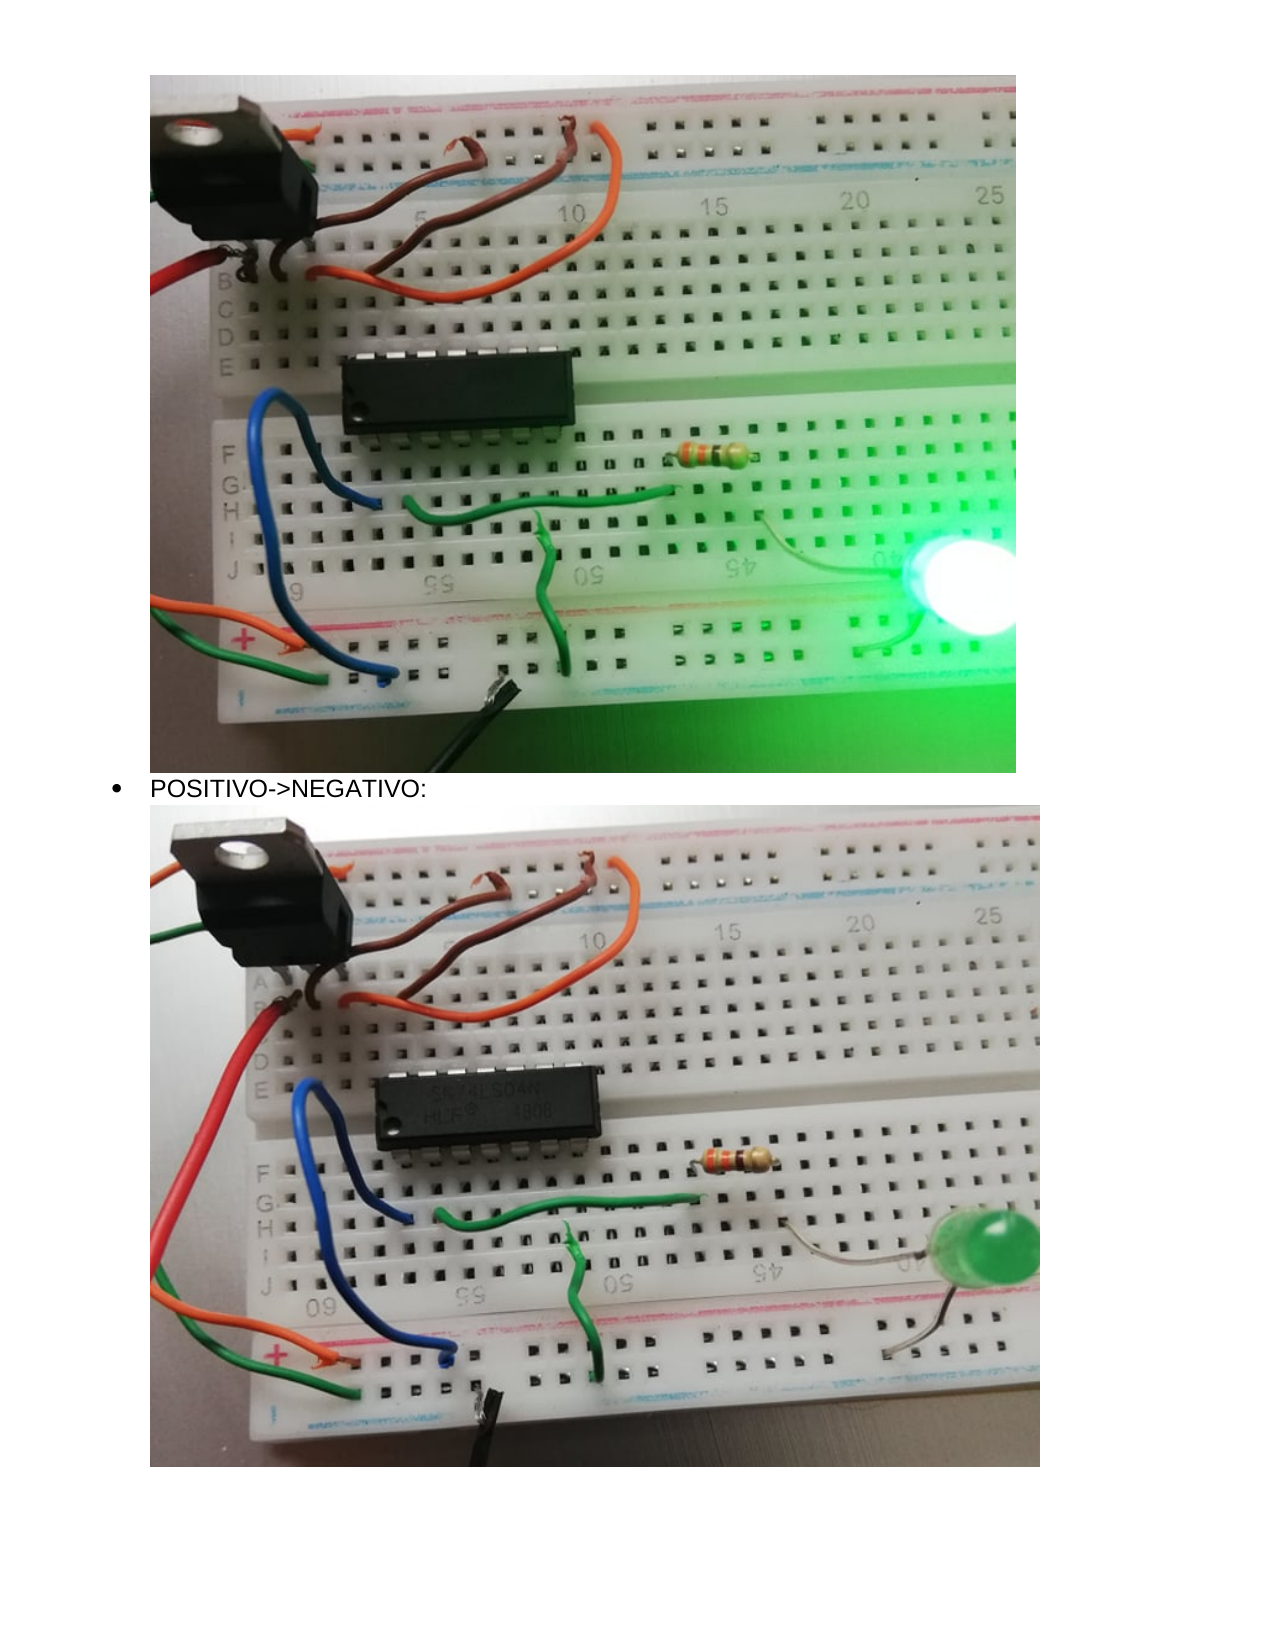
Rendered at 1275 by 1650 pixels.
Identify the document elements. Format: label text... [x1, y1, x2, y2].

picture [150, 805, 1040, 1467]
list POSITIVO->NEGATIVO: [112, 774, 1200, 803]
picture [150, 75, 1016, 773]
